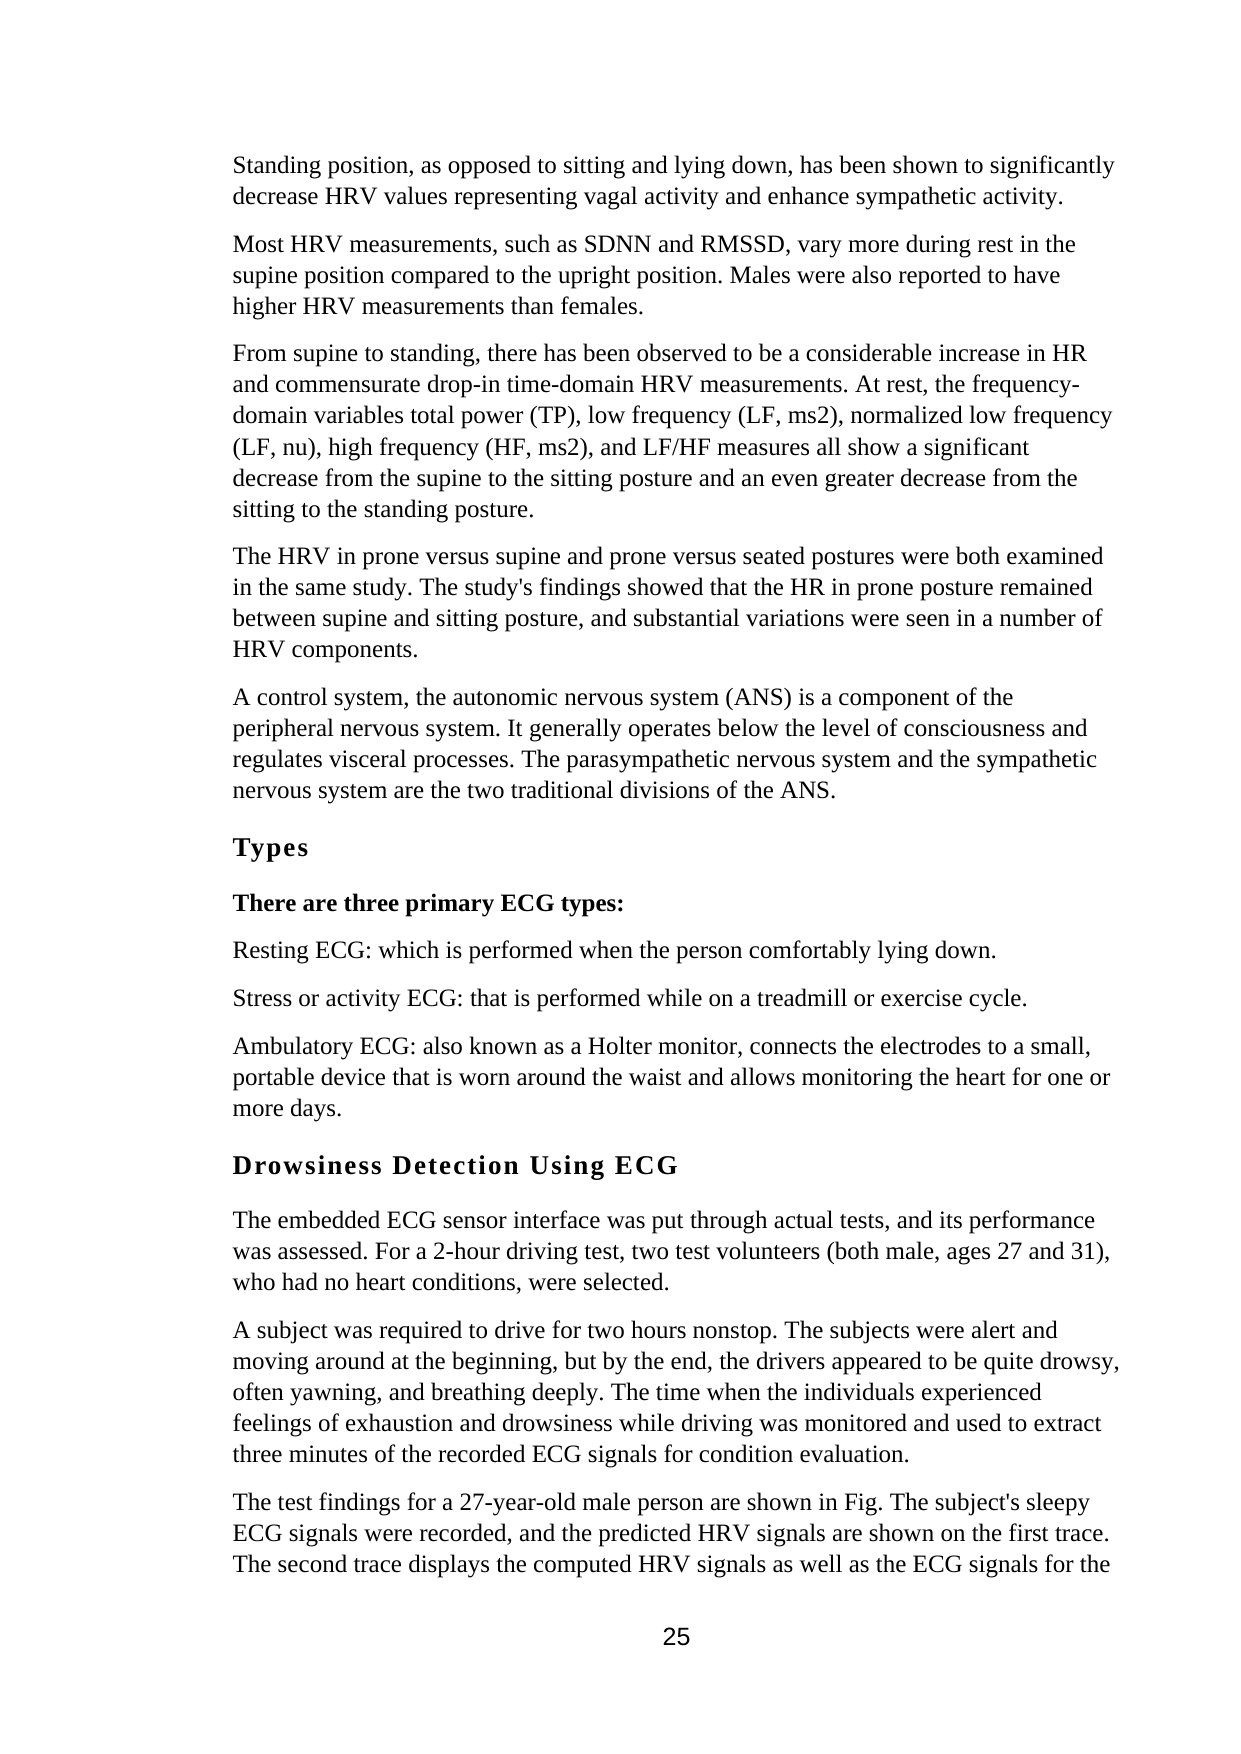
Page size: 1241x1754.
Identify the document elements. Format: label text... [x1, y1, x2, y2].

text There are three primary ECG types: [232, 888, 1120, 916]
text Stress or activity ECG: that is performed while on a treadmill or exercise cycle. [232, 983, 1120, 1012]
text A subject was required to drive for two hours nonstop. The subjects were alert and moving around at the beginning, but by the end, the drivers appeared to be quite drowsy, often yawning, and breathing deeply. The time when the individuals experienced feelings of exhaustion and drowsiness while driving was monitored and used to extract three minutes of the recorded ECG signals for condition evaluation. [232, 1315, 1120, 1468]
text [232, 1487, 1120, 1577]
subtitle Drowsiness Detection Using ECG [232, 1149, 1120, 1180]
text Resting ECG: which is performed when the person comfortably lying down. [232, 935, 1120, 964]
text The embedded ECG sensor interface was put through actual tests, and its performance was assessed. For a 2-hour driving test, two test volunteers (both male, ages 27 and 31), who had no heart conditions, were selected. [232, 1205, 1120, 1296]
text The HRV in prone versus supine and prone versus seated postures were both examined in the same study. The study's findings showed that the HR in prone posture remained between supine and sitting posture, and substantial variations were seen in a number of HRV components. [232, 541, 1120, 663]
text Ambulatory ECG: also known as a Holter monitor, connects the electrodes to a small, portable device that is worn around the waist and allows monitoring the heart for one or more days. [232, 1031, 1120, 1122]
text A control system, the autonomic nervous system (ANS) is a component of the peripheral nervous system. It generally operates below the level of consciousness and regulates visceral processes. The parasympathetic nervous system and the sympathetic nervous system are the two traditional divisions of the ANS. [232, 682, 1120, 804]
text Standing position, as opposed to sitting and lying down, has been shown to significantly decrease HRV values representing vagal activity and enhance sympathetic activity. [232, 150, 1120, 210]
text From supine to standing, there has been observed to be a considerable increase in HR and commensurate drop-in time-domain HRV measurements. At rest, the frequency-domain variables total power (TP), low frequency (LF, ms2), normalized low frequency (LF, nu), high frequency (HF, ms2), and LF/HF measures all show a significant decrease from the supine to the sitting posture and an even greater decrease from the sitting to the standing posture. [232, 338, 1120, 522]
subtitle Types [232, 831, 1120, 863]
text Most HRV measurements, such as SDNN and RMSSD, vary more during rest in the supine position compared to the upright position. Males were also reported to have higher HRV measurements than females. [232, 229, 1120, 319]
